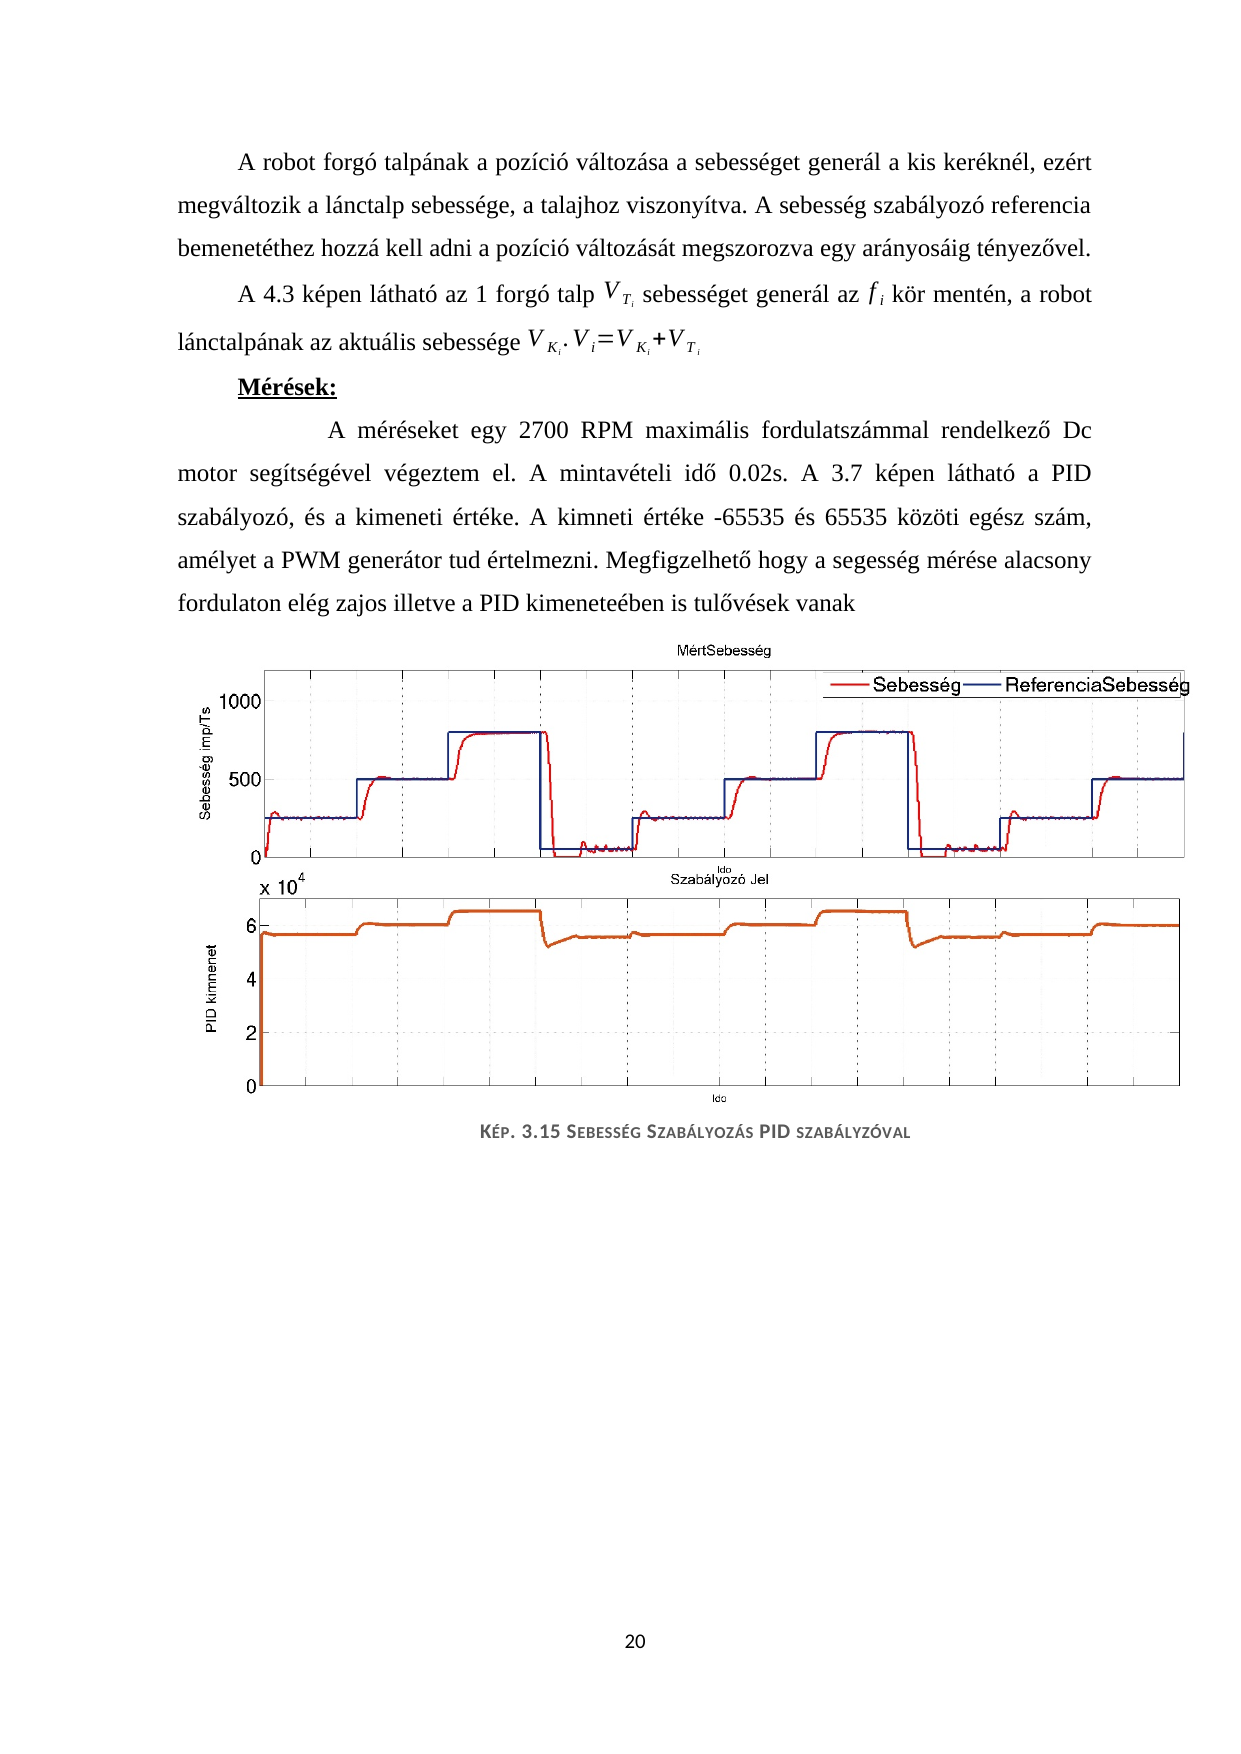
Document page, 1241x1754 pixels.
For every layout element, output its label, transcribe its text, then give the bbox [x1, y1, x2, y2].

text A méréseket egy 2700 RPM maximális fordulatszámmal rendelkező Dc motor segítségével végeztem el. A mintavételi idő 0.02s. A 3.7 képen látható a PID szabályozó, és a kimeneti értéke. A kimneti értéke -65535 és 65535 közöti egész szám, amélyet a PWM generátor tud értelmezni. Megfigzelhető hogy a segesség mérése alacsony fordulaton elég zajos illetve a PID kimeneteében is tulővések vanak [177, 415, 1092, 617]
text A robot forgó talpának a pozíció változása a sebességet generál a kis keréknél, ezért megváltozik a lánctalp sebessége, a talajhoz viszonyítva. A sebesség szabályozó referencia bemenetéthez hozzá kell adni a pozíció változását megszorozva egy arányosáig tényezővel. [177, 147, 1092, 262]
text Mérések: [177, 372, 1092, 401]
picture [172, 638, 1218, 1110]
text A 4.3 képen látható az 1 forgó talp sebességet generál az kör mentén, a robot lánctalpának az aktuális sebessége [177, 276, 1092, 358]
